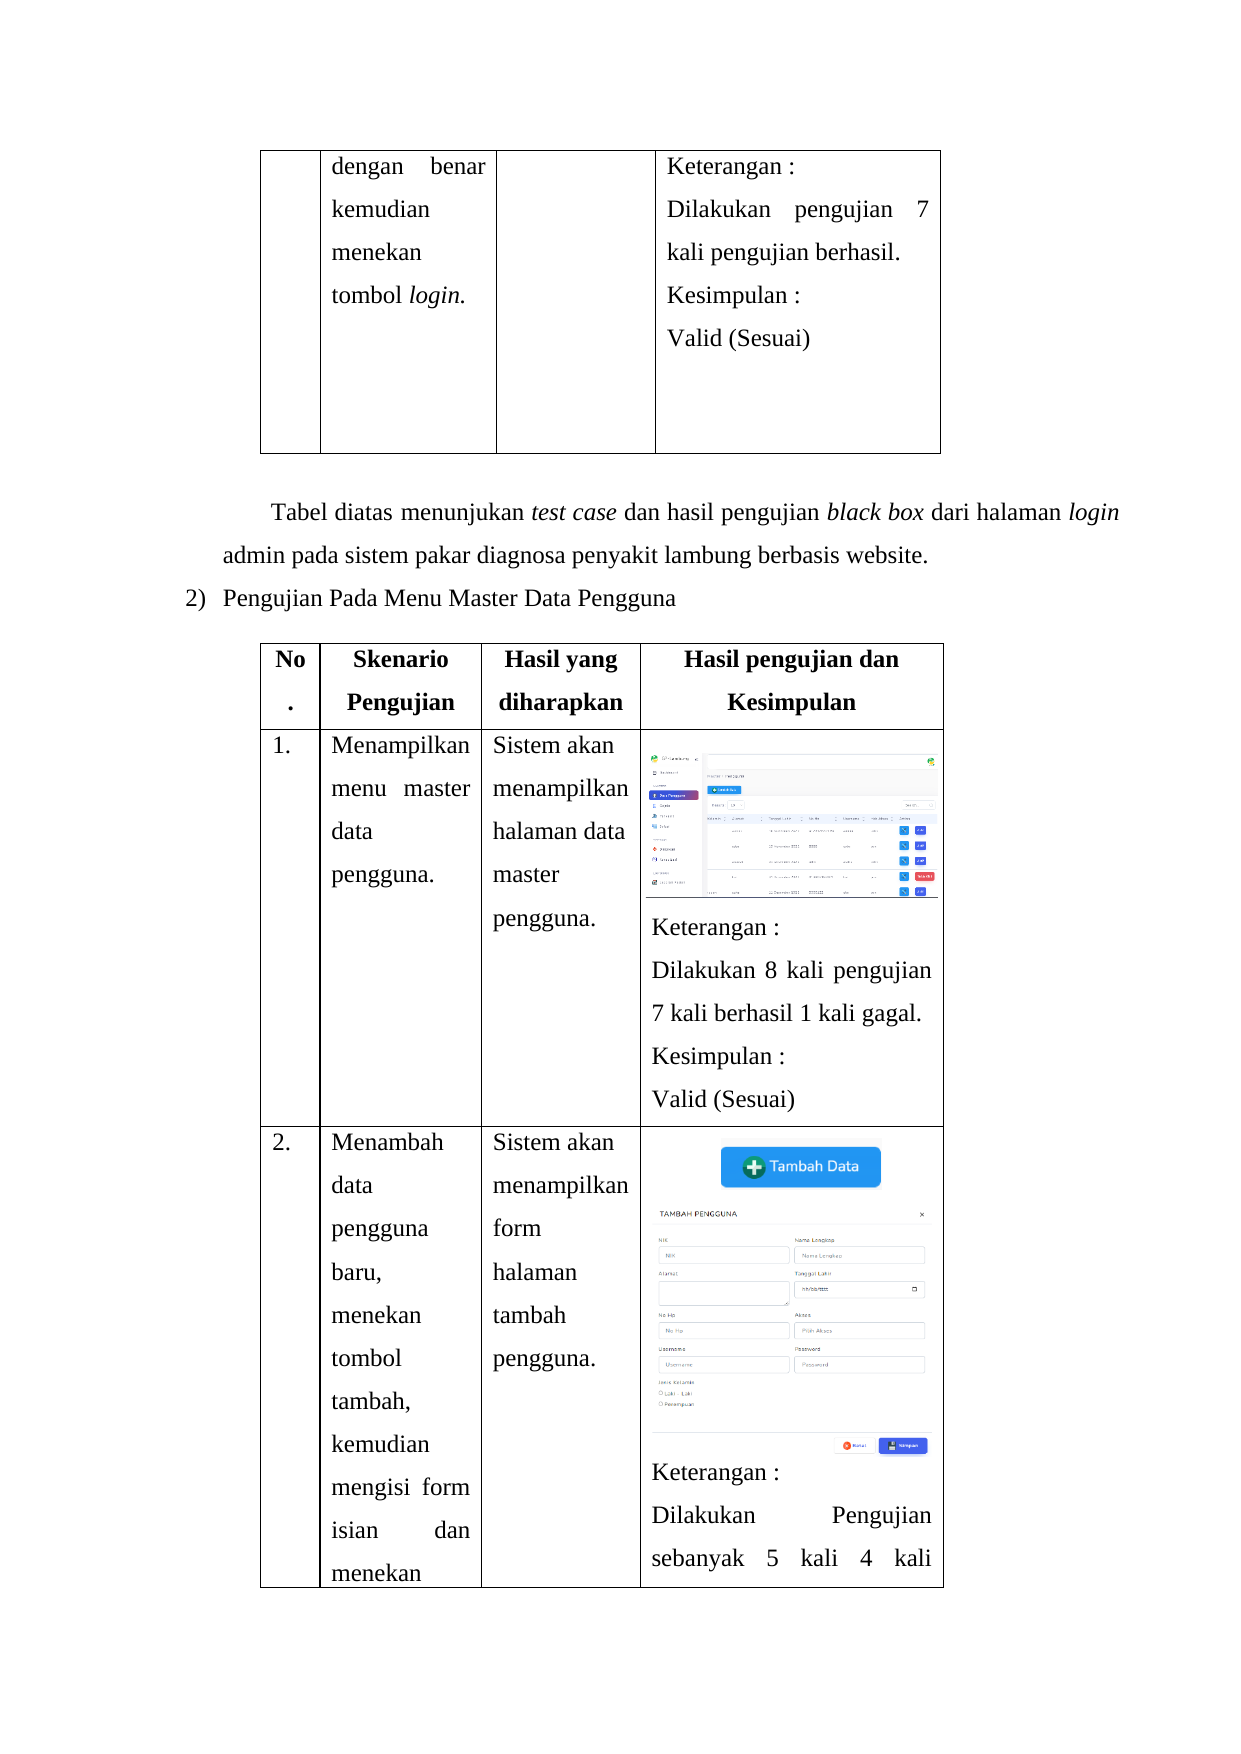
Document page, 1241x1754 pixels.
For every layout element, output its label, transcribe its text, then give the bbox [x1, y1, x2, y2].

table_header Hasil pengujian dan Kesimpulan [641, 644, 943, 729]
table_cell 3. [261, 151, 320, 453]
picture [721, 1138, 882, 1190]
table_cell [482, 1127, 640, 1587]
table_cell Menampilkan menu master data pengguna. [321, 730, 481, 1126]
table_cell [321, 151, 496, 453]
table_cell 2. [261, 1127, 319, 1587]
table_cell Sistem akan menampilkan halaman data master pengguna. [482, 730, 640, 1126]
table_cell 1. [261, 730, 319, 1126]
table_cell Keterangan : Dilakukan 8 kali pengujian 7 kali berhasil 1 kali gagal. Kesimpulan : Valid (Sesuai) [641, 730, 943, 1126]
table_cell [321, 1127, 481, 1587]
table_header Skenario Pengujian [321, 644, 481, 729]
picture [645, 753, 938, 898]
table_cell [497, 151, 655, 453]
picture [652, 1205, 932, 1457]
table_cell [656, 151, 940, 453]
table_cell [641, 1127, 943, 1587]
list Tabel diatas menunjukan test case dan hasil pengujian black box dari halaman login admin pada sistem pakar diagnosa penyakit lambung berbasis website. [223, 497, 1122, 569]
table_header No. [261, 644, 319, 729]
table_header Hasil yang diharapkan [482, 644, 640, 729]
list Pengujian Pada Menu Master Data Pengguna [185, 583, 1122, 612]
